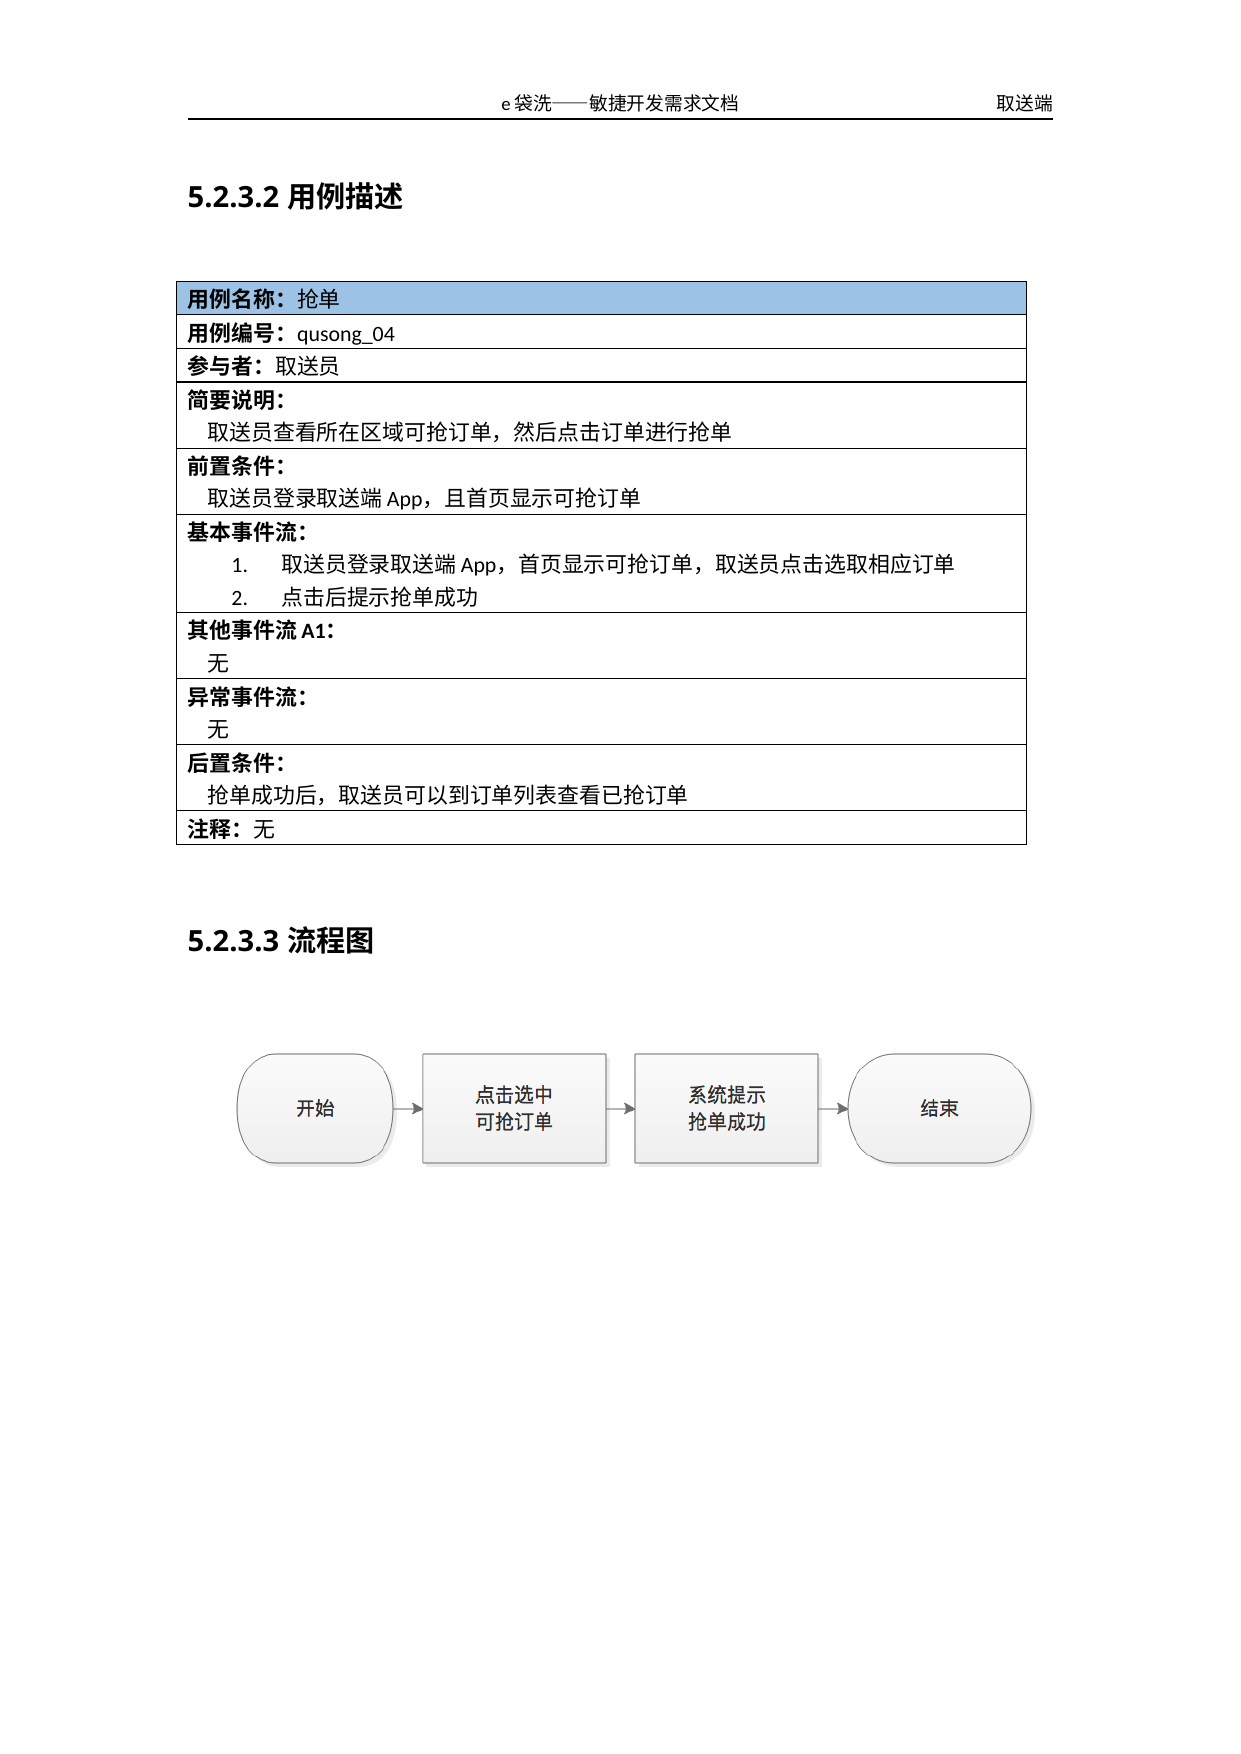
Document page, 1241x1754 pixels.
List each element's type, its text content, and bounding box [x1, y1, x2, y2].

table_cell 异常事件流： 无 [177, 679, 1026, 744]
table_cell 用例编号：qusong_04 [177, 315, 1026, 348]
table_header 用例名称：抢单 [177, 282, 1026, 314]
table_cell 其他事件流A1： 无 [177, 613, 1026, 678]
table_cell 注释：无 [177, 811, 1026, 844]
picture [187, 1025, 1053, 1199]
subtitle 5.2.3.3 流程图 [187, 906, 1053, 971]
table_cell 基本事件流： 取送员登录取送端App，首页显示可抢订单，取送员点击选取相应订单 点击后提示抢单成功 [177, 515, 1026, 612]
table_cell 前置条件： 取送员登录取送端App，且首页显示可抢订单 [177, 449, 1026, 513]
table_cell 后置条件： 抢单成功后，取送员可以到订单列表查看已抢订单 [177, 745, 1026, 810]
subtitle 5.2.3.2 用例描述 [187, 162, 1053, 227]
table_cell 简要说明： 取送员查看所在区域可抢订单，然后点击订单进行抢单 [177, 383, 1026, 447]
table_cell 参与者：取送员 [177, 349, 1026, 381]
